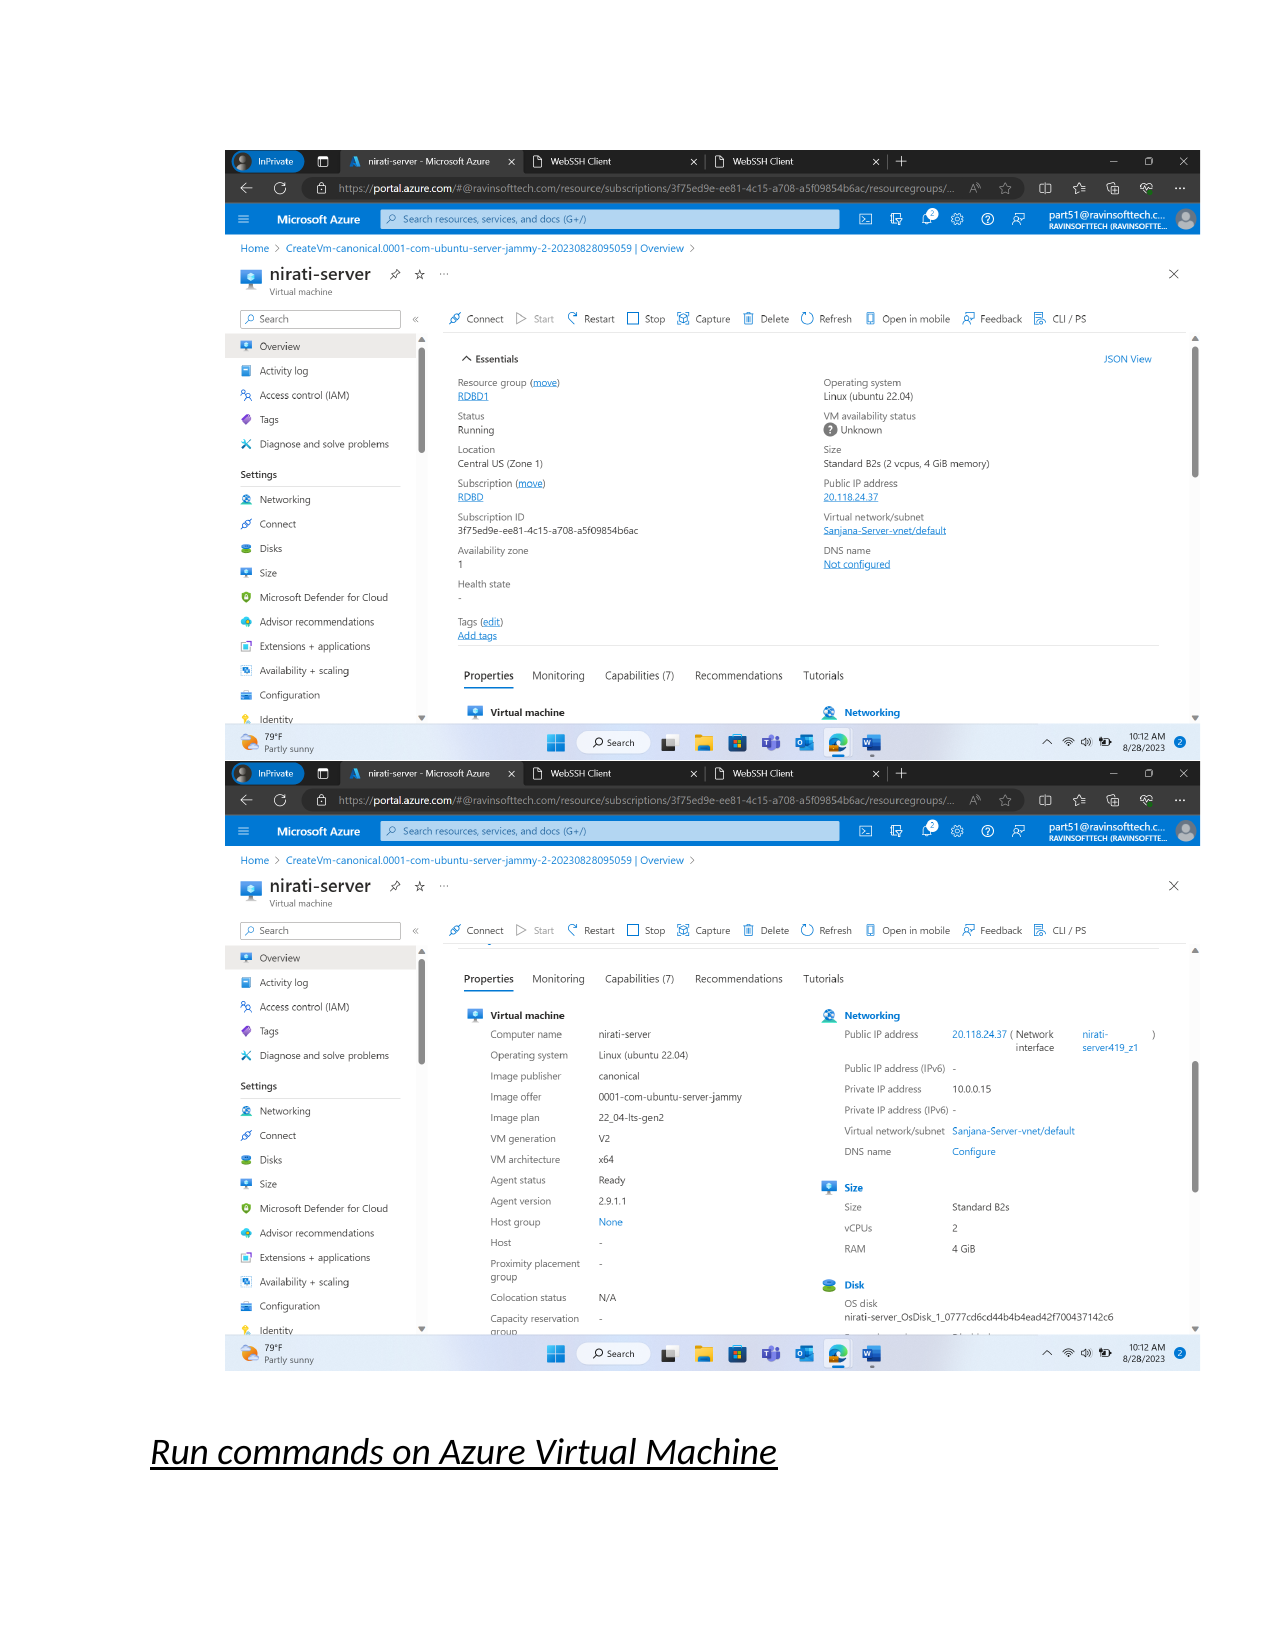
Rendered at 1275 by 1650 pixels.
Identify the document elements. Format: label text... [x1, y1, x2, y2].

picture [225, 761, 1200, 1371]
picture [225, 150, 1200, 760]
text Run commands on Azure Virtual Machine [150, 1428, 1125, 1474]
